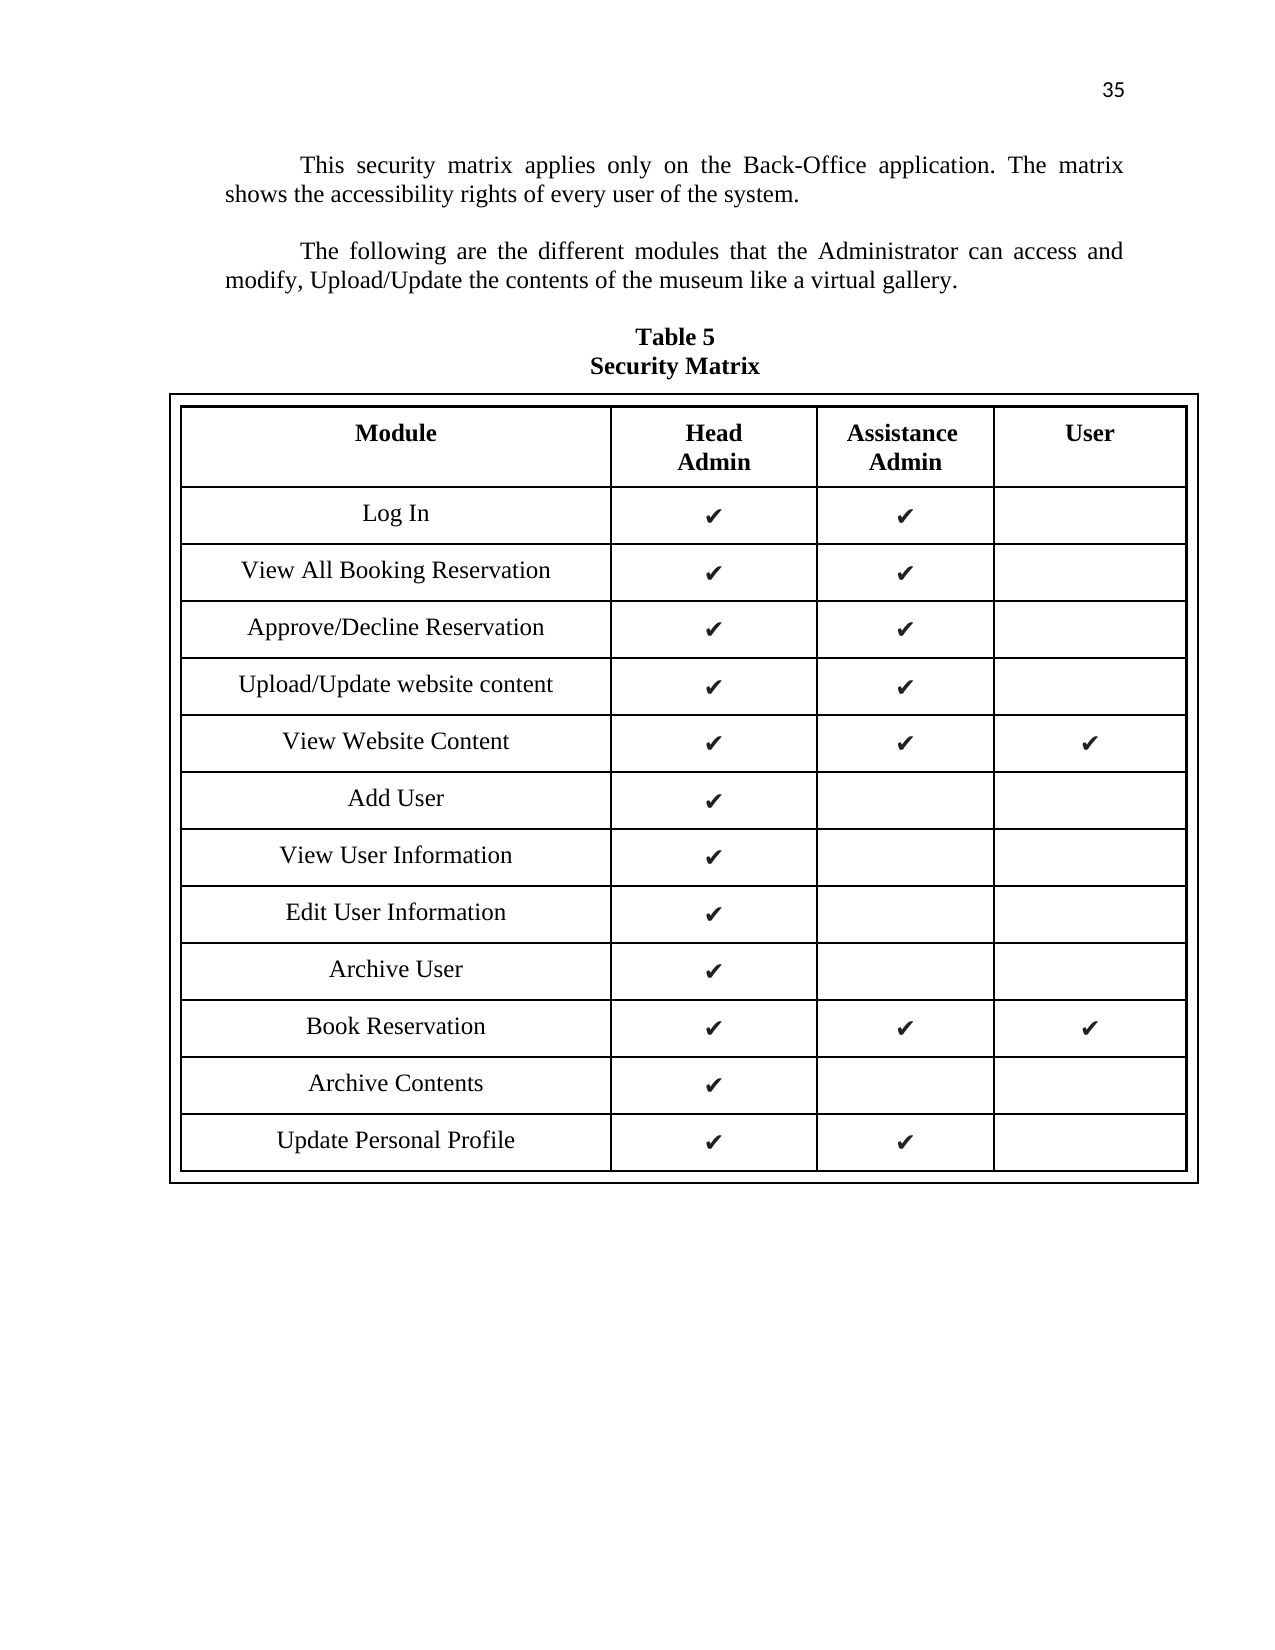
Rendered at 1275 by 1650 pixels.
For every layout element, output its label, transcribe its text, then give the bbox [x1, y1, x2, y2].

text The following are the different modules that the Administrator can access and modify, Upload/Update the contents of the museum like a virtual gallery. [225, 236, 1125, 294]
table_header [171, 395, 1197, 1182]
text This security matrix applies only on the Back-Office application. The matrix shows the accessibility rights of every user of the system. [225, 150, 1125, 207]
text Security Matrix [225, 351, 1125, 380]
text Table 5 [225, 322, 1125, 351]
